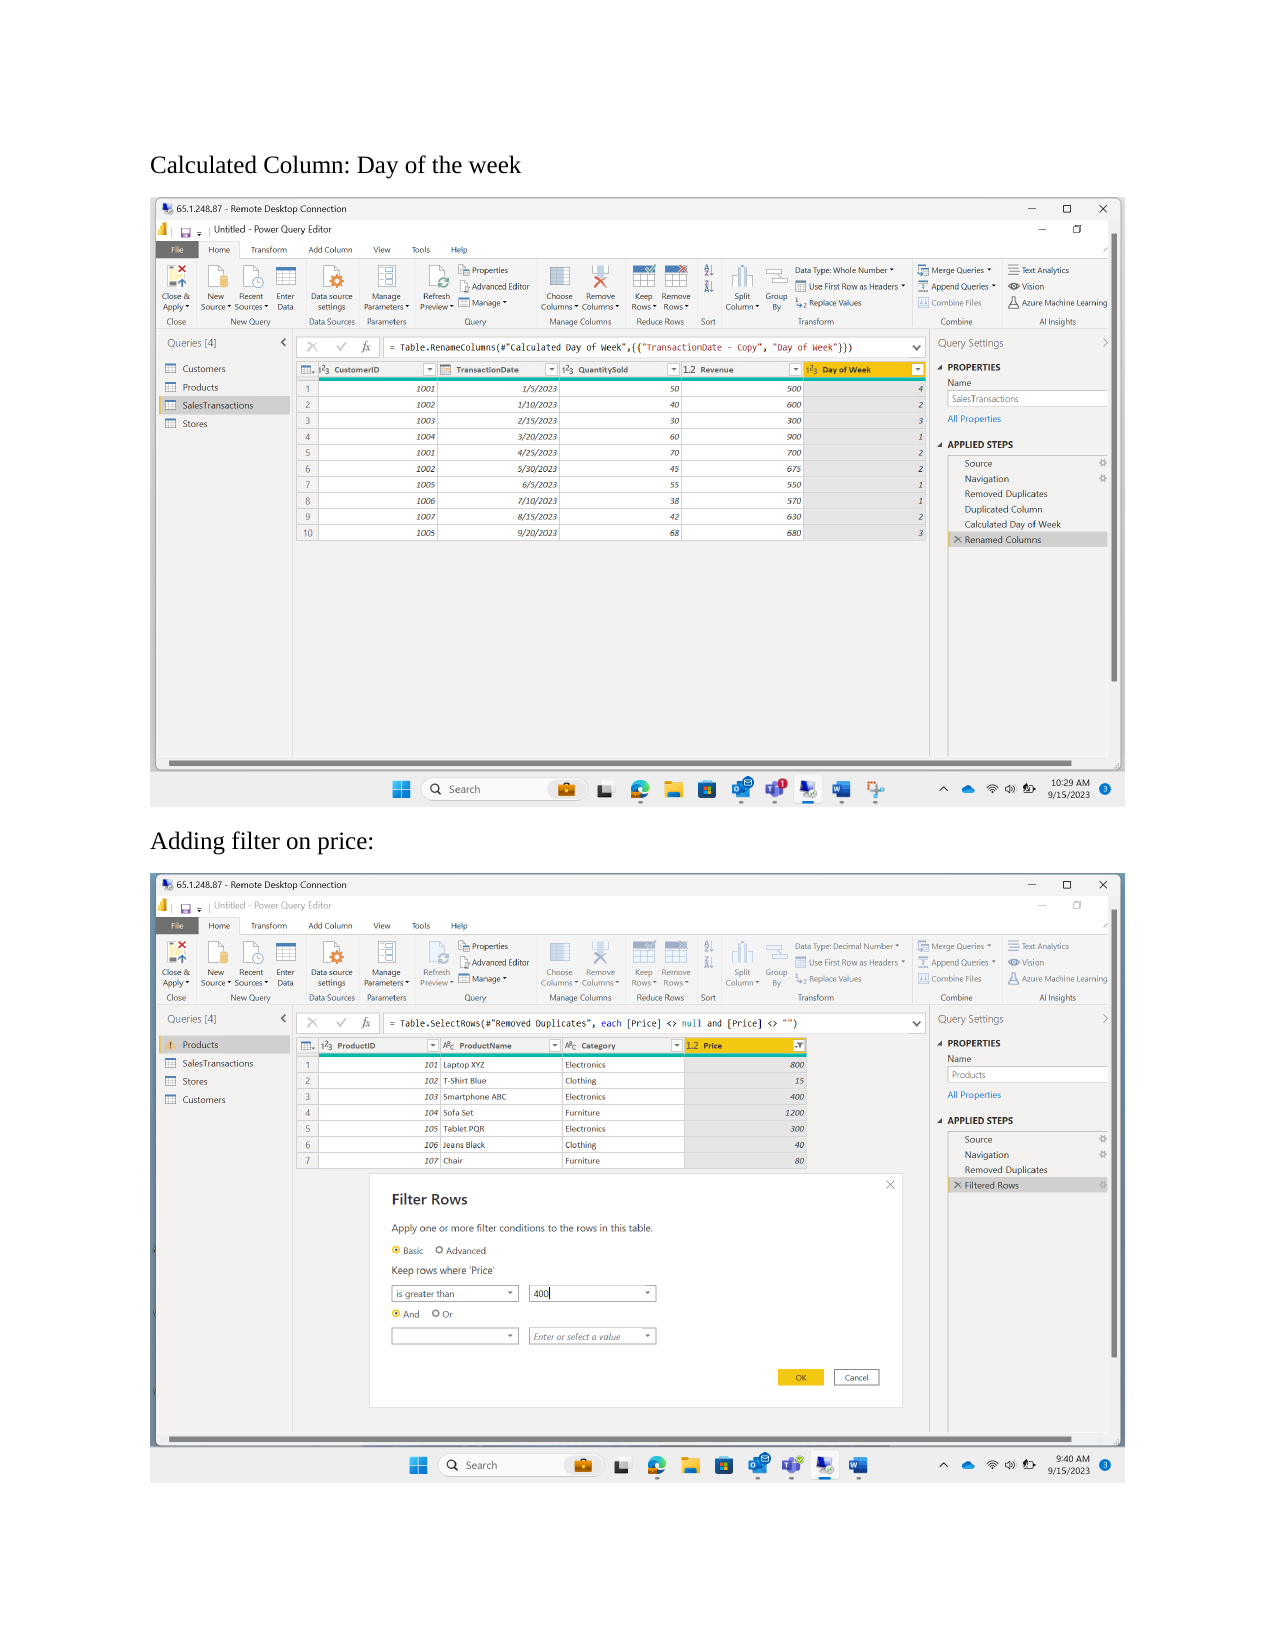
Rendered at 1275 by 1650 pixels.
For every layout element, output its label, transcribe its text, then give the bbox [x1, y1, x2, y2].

text Adding filter on price: [150, 826, 1125, 855]
picture [150, 873, 1125, 1483]
picture [150, 197, 1125, 807]
text Calculated Column: Day of the week [150, 150, 1125, 179]
